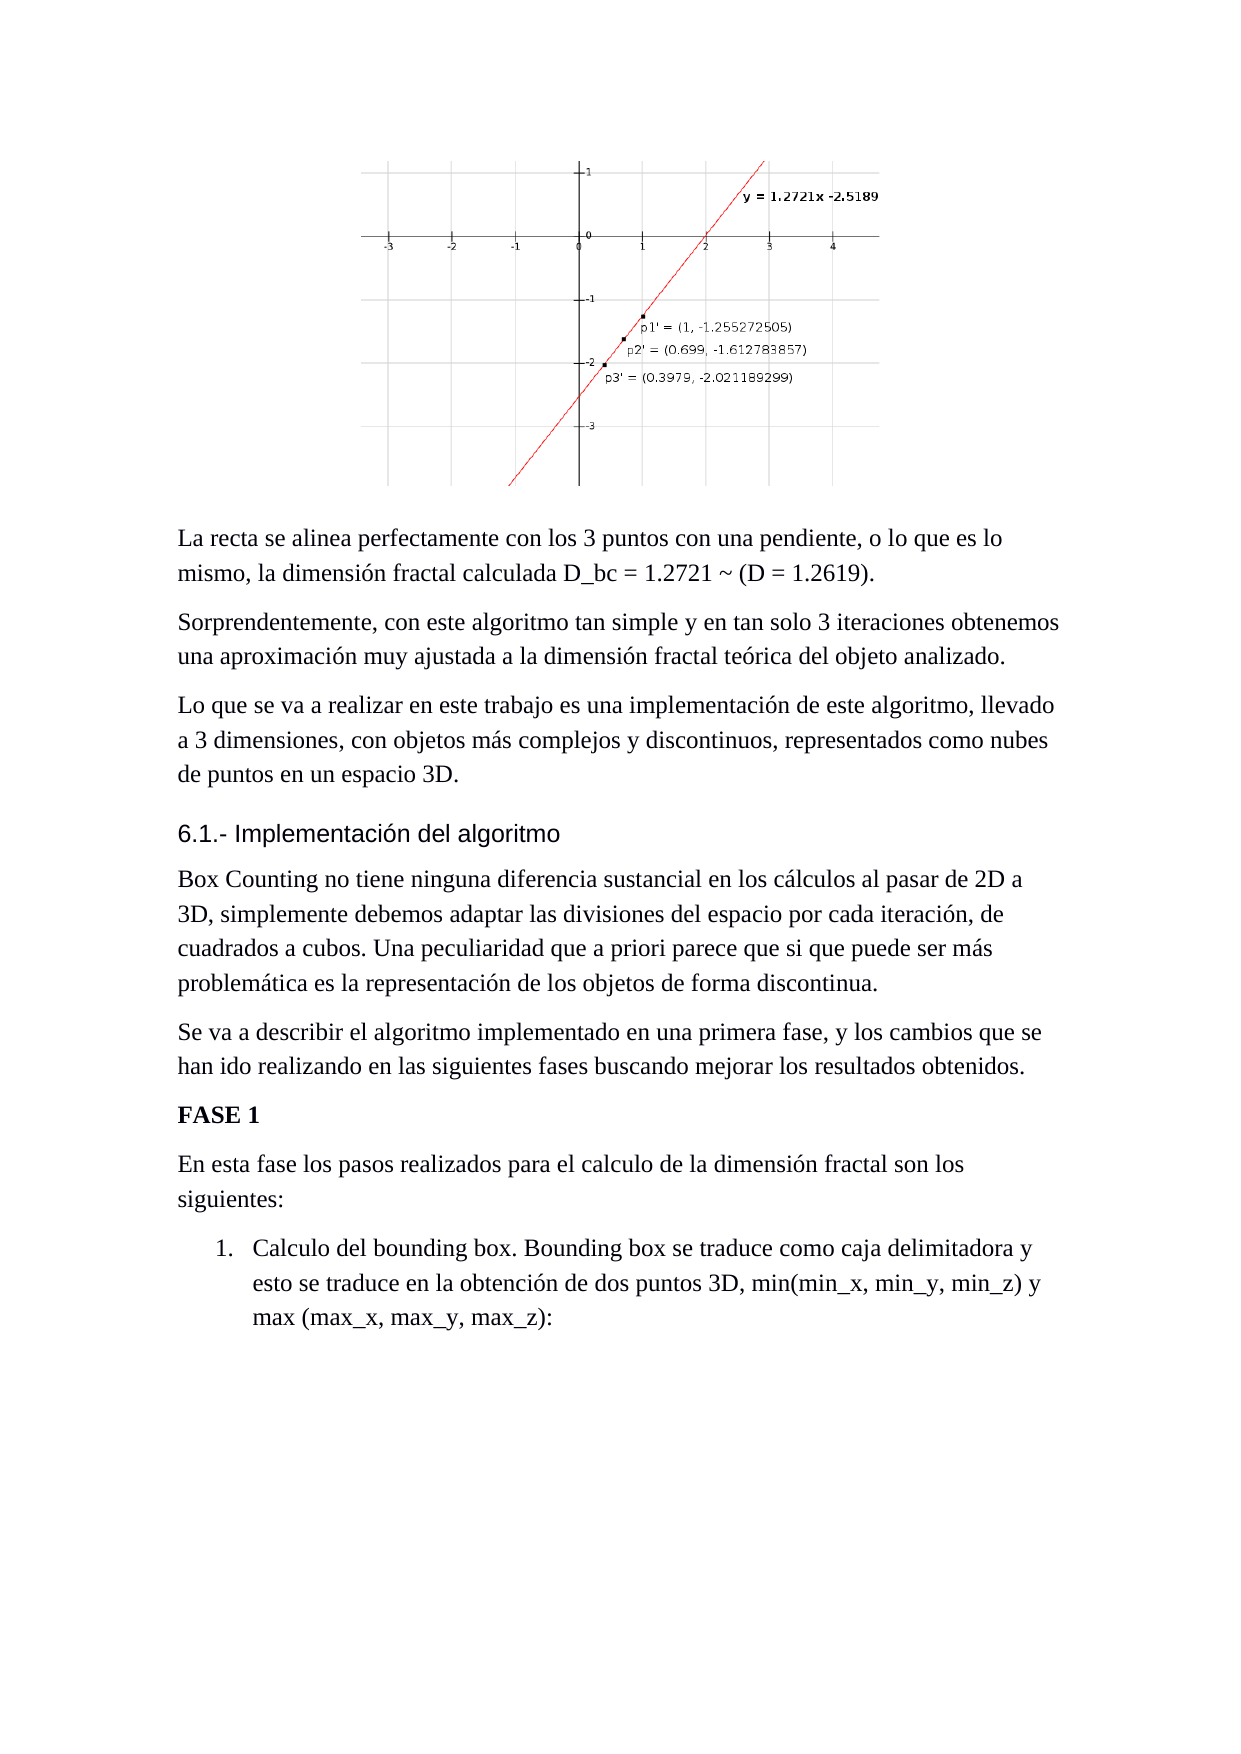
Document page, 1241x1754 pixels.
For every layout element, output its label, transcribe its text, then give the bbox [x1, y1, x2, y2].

text Box Counting no tiene ninguna diferencia sustancial en los cálculos al pasar de 2D a 3D, simplemente debemos adaptar las divisiones del espacio por cada iteración, de cuadrados a cubos. Una peculiaridad que a priori parece que si que puede ser más problemática es la representación de los objetos de forma discontinua. [177, 864, 1063, 997]
text En esta fase los pasos realizados para el calculo de la dimensión fractal son los siguientes: [177, 1149, 1063, 1213]
text Lo que se va a realizar en este trabajo es una implementación de este algoritmo, llevado a 3 dimensiones, con objetos más complejos y discontinuos, representados como nubes de puntos en un espacio 3D. [177, 691, 1063, 788]
picture [361, 128, 880, 518]
text FASE 1 [177, 1101, 1063, 1129]
text Se va a describir el algoritmo implementado en una primera fase, y los cambios que se han ido realizando en las siguientes fases buscando mejorar los resultados obtenidos. [177, 1017, 1063, 1080]
list Calculo del bounding box. Bounding box se traduce como caja delimitadora y esto se traduce en la obtención de dos puntos 3D, min(min_x, min_y, min_z) y max (max_x, max_y, max_z): [215, 1233, 1063, 1331]
text Sorprendentemente, con este algoritmo tan simple y en tan solo 3 iteraciones obtenemos una aproximación muy ajustada a la dimensión fractal teórica del objeto analizado. [177, 607, 1063, 670]
text 6.1.- Implementación del algoritmo [177, 819, 1063, 848]
